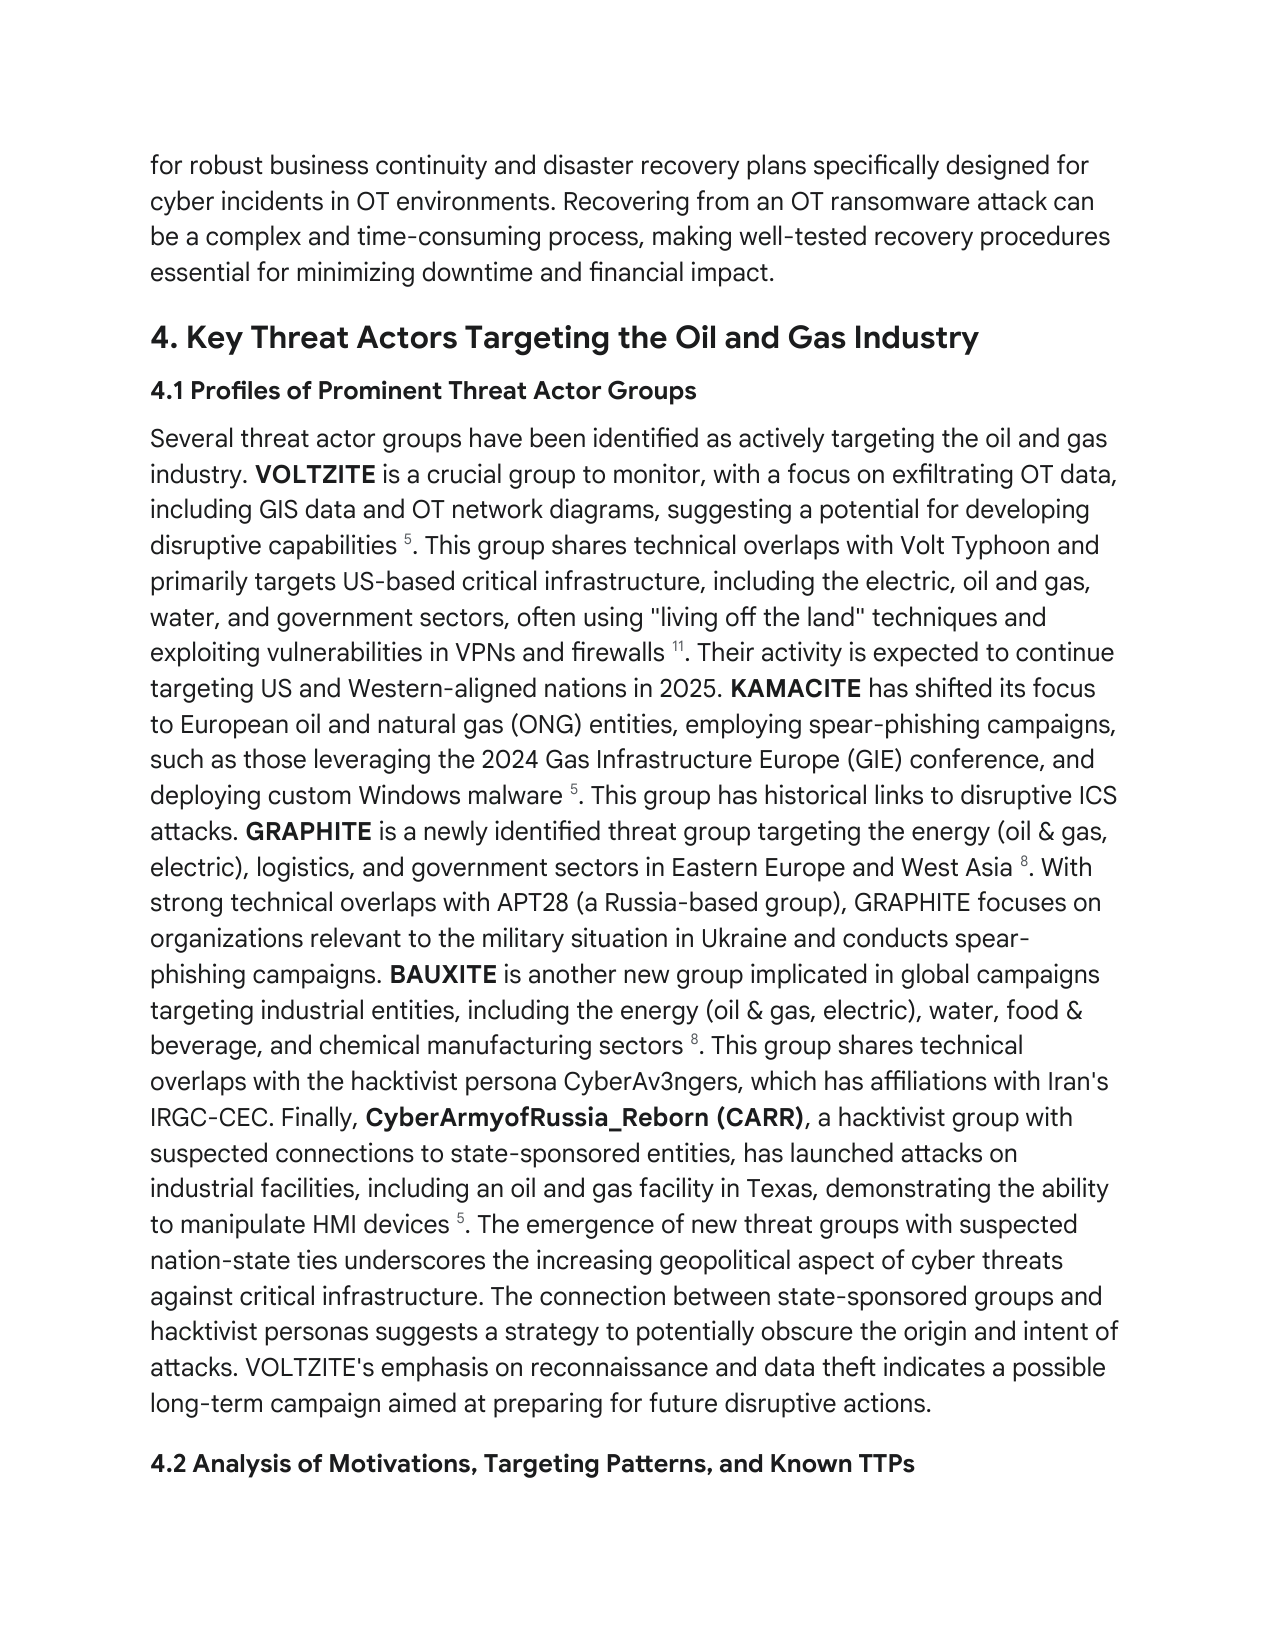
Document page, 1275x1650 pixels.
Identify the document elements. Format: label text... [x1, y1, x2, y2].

subtitle 4. Key Threat Actors Targeting the Oil and Gas Industry [150, 318, 1125, 357]
subtitle 4.1 Profiles of Prominent Threat Actor Groups [150, 375, 1125, 406]
subtitle 4.2 Analysis of Motivations, Targeting Patterns, and Known TTPs [150, 1449, 1125, 1480]
text Several threat actor groups have been identified as actively targeting the oil and gas industry. VOLTZITE is a crucial group to monitor, with a focus on exfiltrating OT data, including GIS data and OT network diagrams, suggesting a potential for developing disruptive capabilities 5. This group shares technical overlaps with Volt Typhoon and primarily targets US-based critical infrastructure, including the electric, oil and gas, water, and government sectors, often using "living off the land" techniques and exploiting vulnerabilities in VPNs and firewalls 11. Their activity is expected to continue targeting US and Western-aligned nations in 2025. KAMACITE has shifted its focus to European oil and natural gas (ONG) entities, employing spear-phishing campaigns, such as those leveraging the 2024 Gas Infrastructure Europe (GIE) conference, and deploying custom Windows malware 5. This group has historical links to disruptive ICS attacks. GRAPHITE is a newly identified threat group targeting the energy (oil & gas, electric), logistics, and government sectors in Eastern Europe and West Asia 8. With strong technical overlaps with APT28 (a Russia-based group), GRAPHITE focuses on organizations relevant to the military situation in Ukraine and conducts spear-phishing campaigns. BAUXITE is another new group implicated in global campaigns targeting industrial entities, including the energy (oil & gas, electric), water, food & beverage, and chemical manufacturing sectors 8. This group shares technical overlaps with the hacktivist persona CyberAv3ngers, which has affiliations with Iran's IRGC-CEC. Finally, CyberArmyofRussia_Reborn (CARR), a hacktivist group with suspected connections to state-sponsored entities, has launched attacks on industrial facilities, including an oil and gas facility in Texas, demonstrating the ability to manipulate HMI devices 5. The emergence of new threat groups with suspected nation-state ties underscores the increasing geopolitical aspect of cyber threats against critical infrastructure. The connection between state-sponsored groups and hacktivist personas suggests a strategy to potentially obscure the origin and intent of attacks. VOLTZITE's emphasis on reconnaissance and data theft indicates a possible long-term campaign aimed at preparing for future disruptive actions. [150, 423, 1125, 1419]
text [150, 150, 1125, 288]
